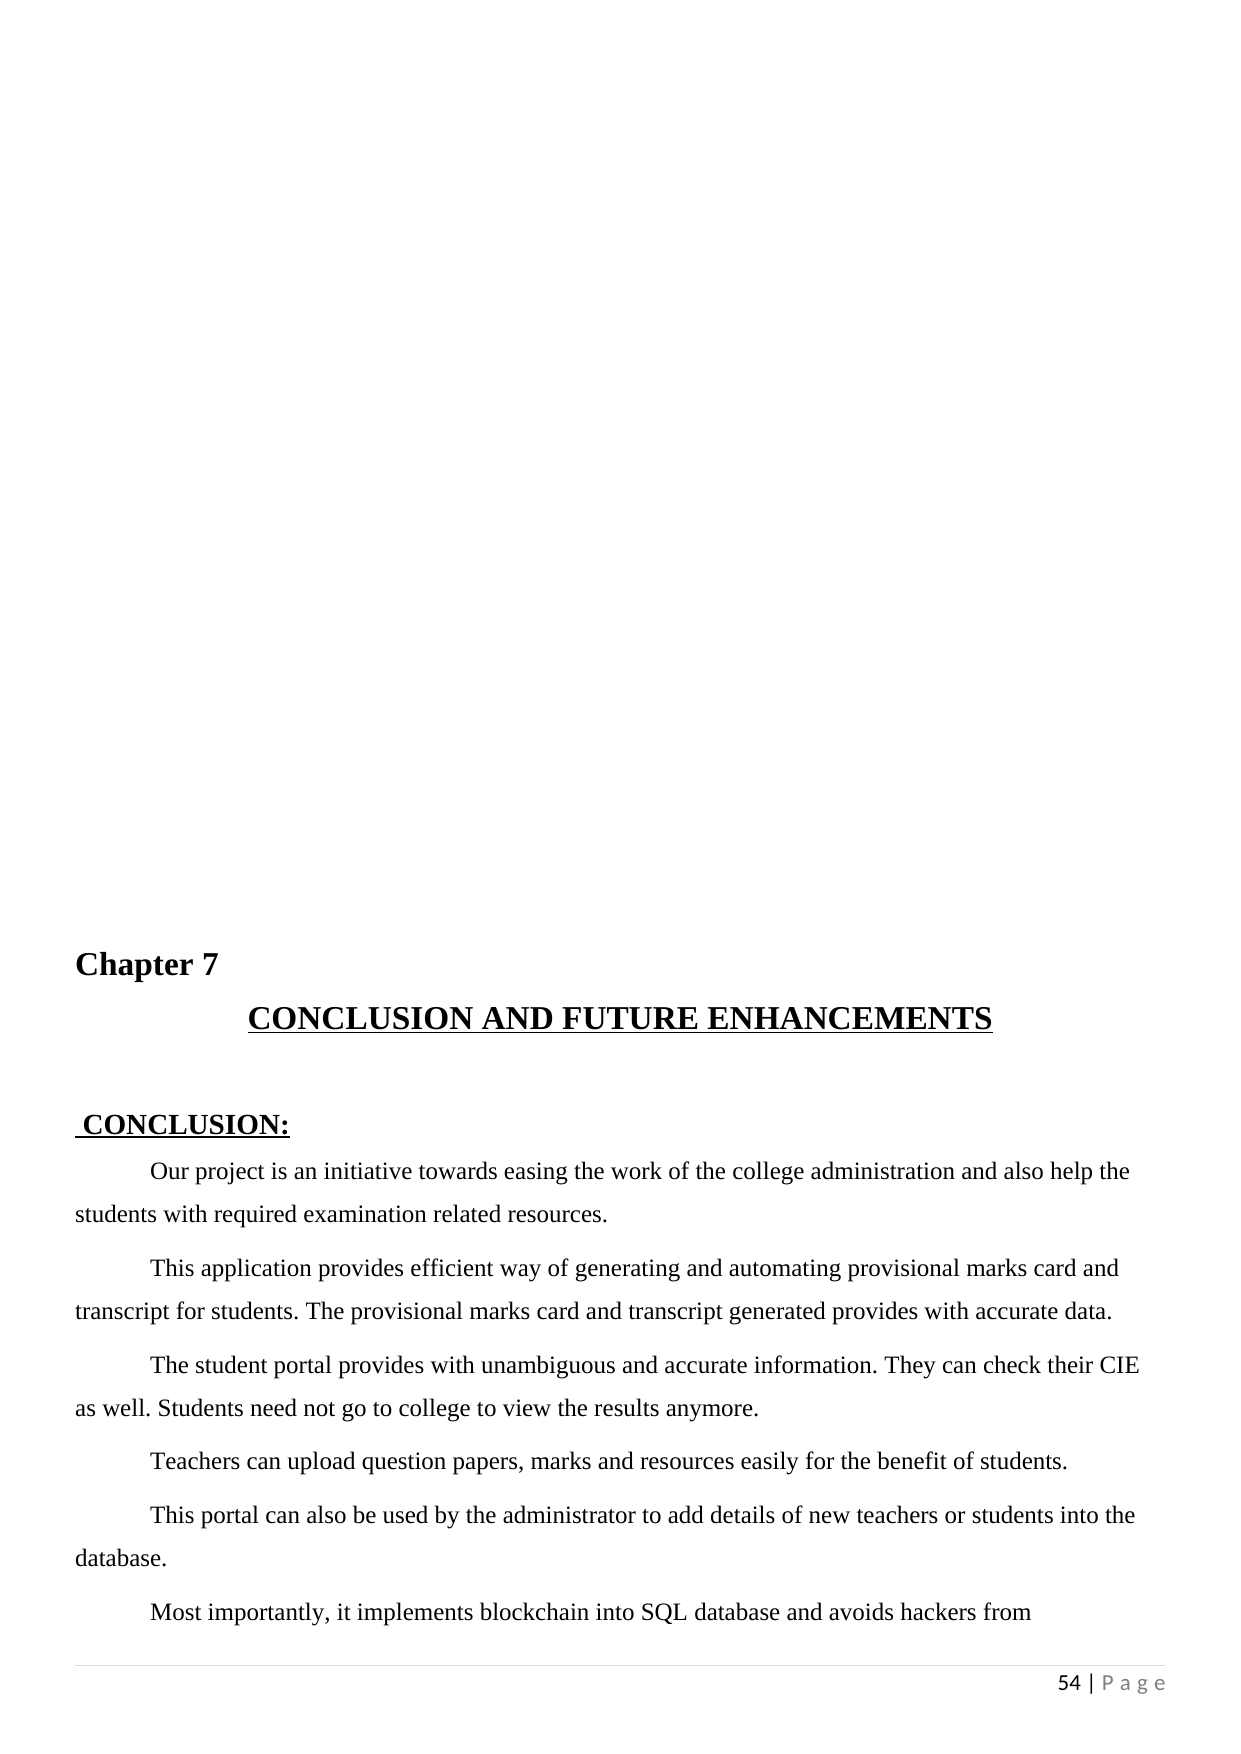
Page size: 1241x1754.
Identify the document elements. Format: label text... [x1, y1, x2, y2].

text The student portal provides with unambiguous and accurate information. They can check their CIE as well. Students need not go to college to view the results anymore. [75, 1350, 1165, 1422]
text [75, 1597, 1165, 1625]
text Our project is an initiative towards easing the work of the college administration and also help the students with required examination related resources. [75, 1156, 1165, 1228]
text CONCLUSION AND FUTURE ENHANCEMENTS [75, 998, 1165, 1037]
text This application provides efficient way of generating and automating provisional marks card and transcript for students. The provisional marks card and transcript generated provides with accurate data. [75, 1253, 1165, 1325]
text This portal can also be used by the administrator to add details of new teachers or students into the database. [75, 1500, 1165, 1572]
text CONCLUSION: [75, 1107, 1165, 1141]
text Teachers can upload question papers, marks and resources easily for the benefit of students. [75, 1446, 1165, 1475]
text Chapter 7 [75, 944, 1165, 982]
